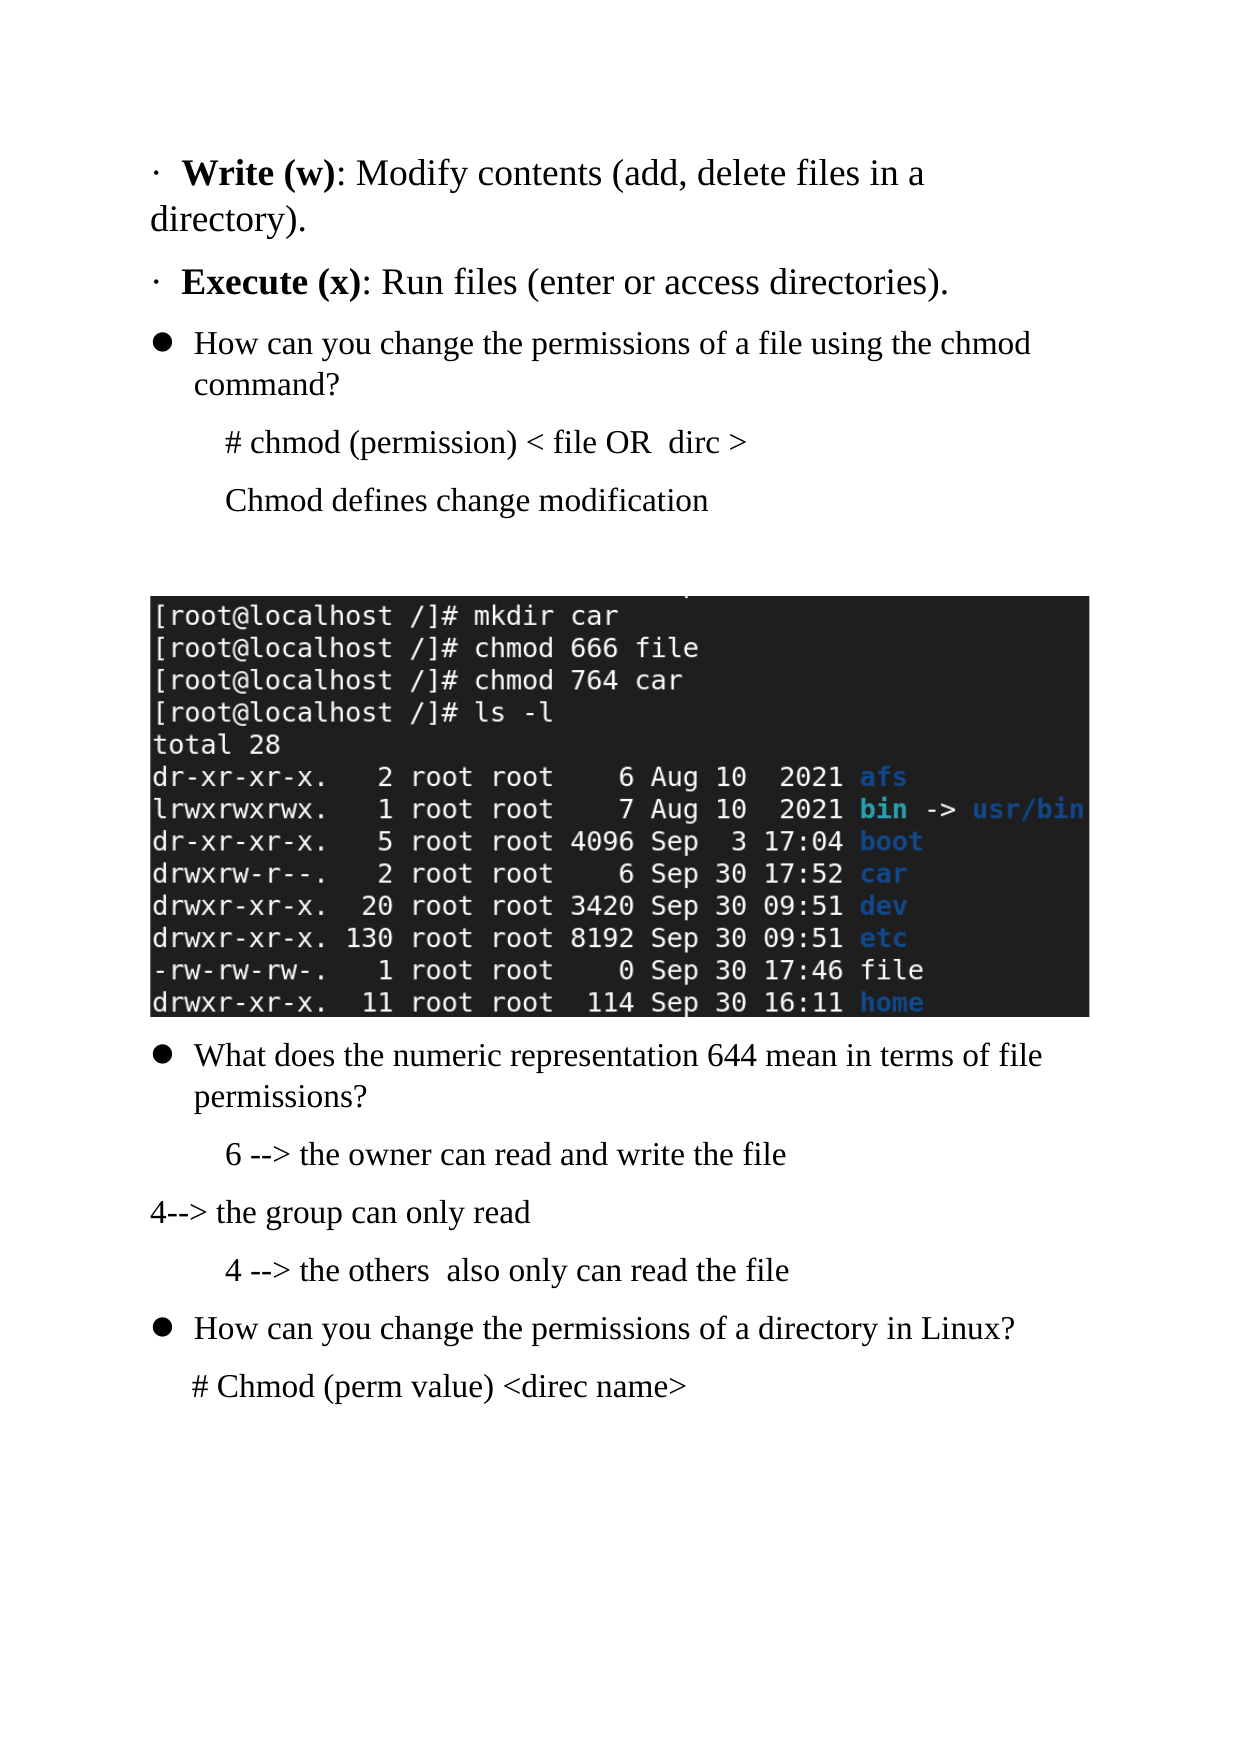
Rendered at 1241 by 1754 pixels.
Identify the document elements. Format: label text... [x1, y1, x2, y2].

list # chmod (permission) < file OR dirc > [150, 422, 1090, 461]
list Chmod defines change modification [150, 480, 1090, 519]
list -> the group can only read [150, 1193, 1090, 1231]
list How can you change the permissions of a file using the chmod command? [150, 323, 1090, 403]
text · Write (w): Modify contents (add, delete files in a directory). [150, 150, 1090, 240]
list 6 --> the owner can read and write the file [150, 1134, 1090, 1173]
list 4 --> the others also only can read the file [225, 1251, 1090, 1289]
list # Chmod (perm value) <direc name> [150, 1367, 1090, 1405]
list How can you change the permissions of a directory in Linux? [150, 1309, 1090, 1347]
list What does the numeric representation 644 mean in terms of file permissions? [150, 1035, 1090, 1115]
picture [150, 596, 1090, 1017]
text · Execute (x): Run files (enter or access directories). [150, 260, 1090, 303]
